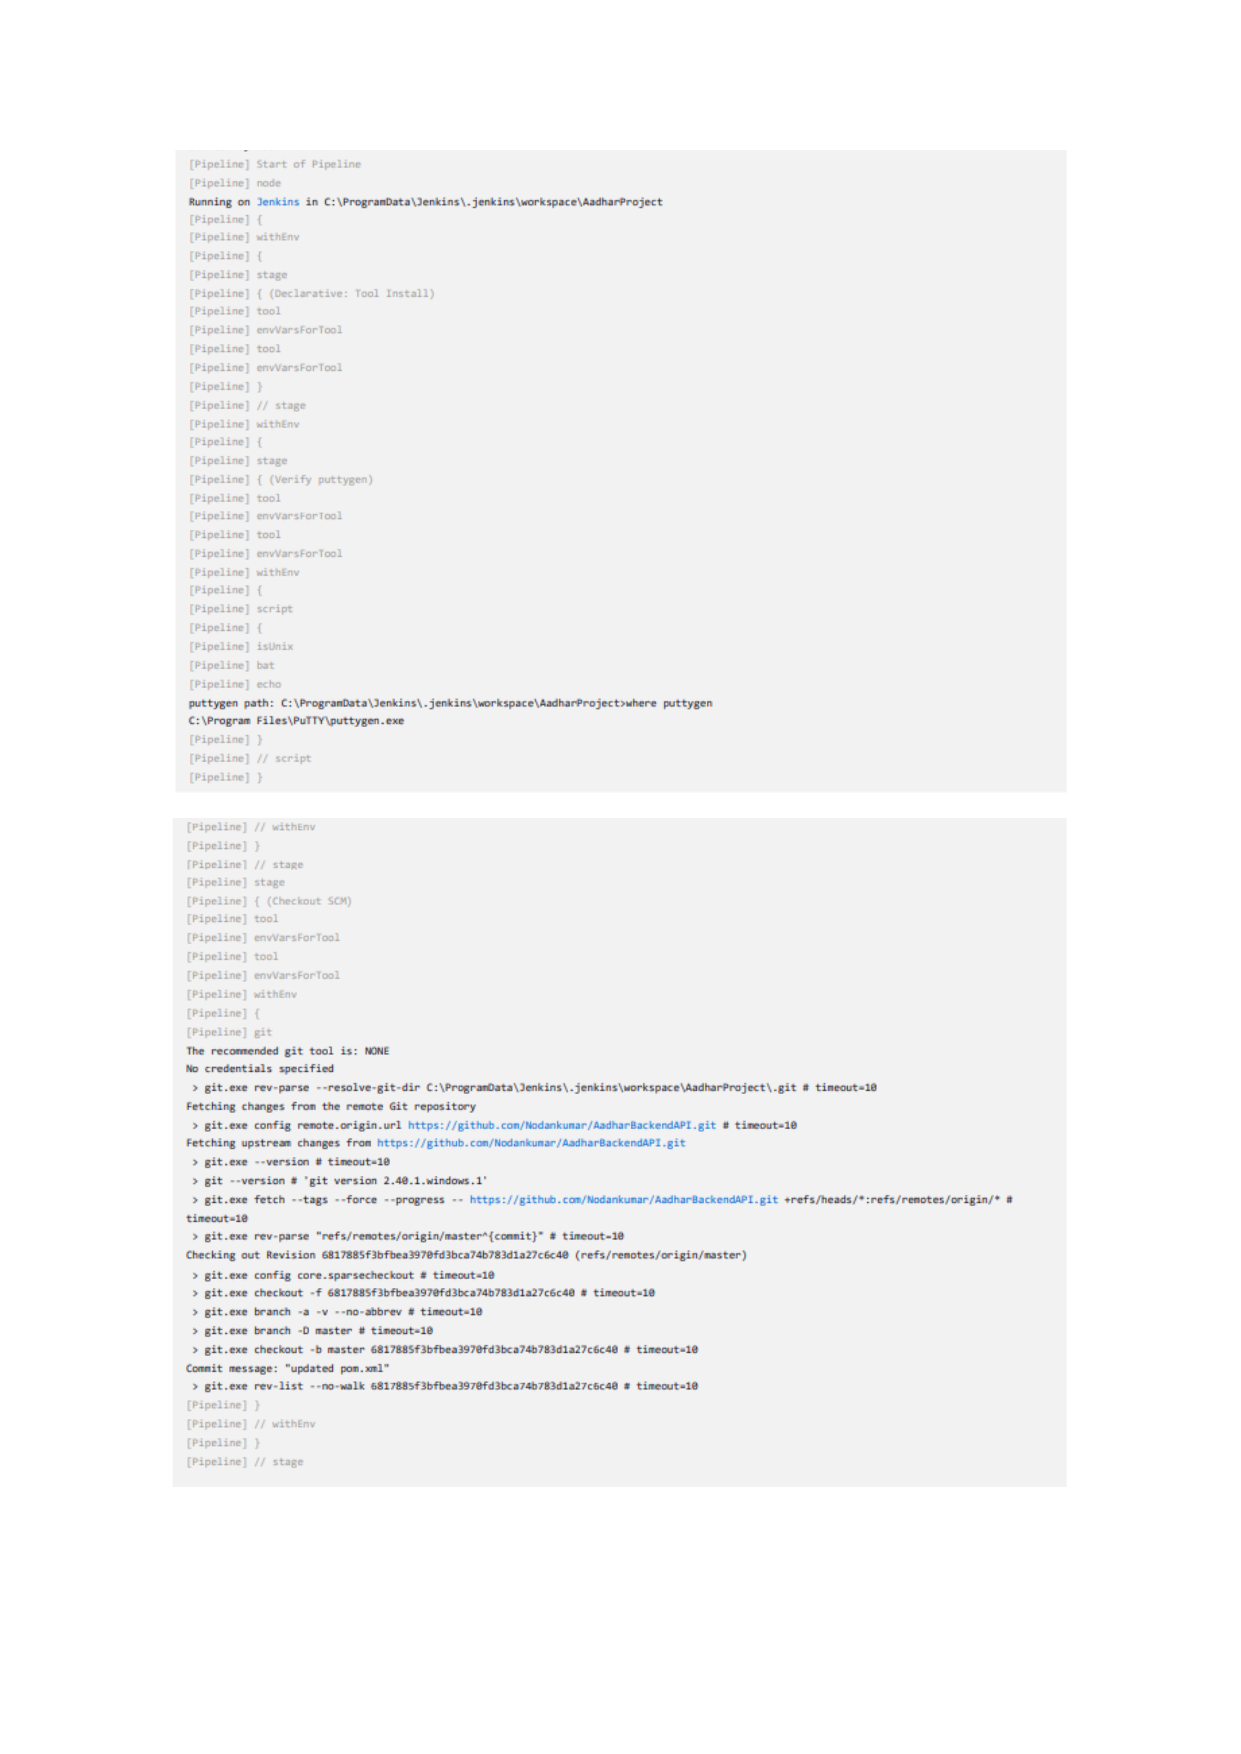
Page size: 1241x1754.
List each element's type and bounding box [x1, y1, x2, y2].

picture [150, 150, 1091, 793]
picture [150, 818, 1091, 1487]
